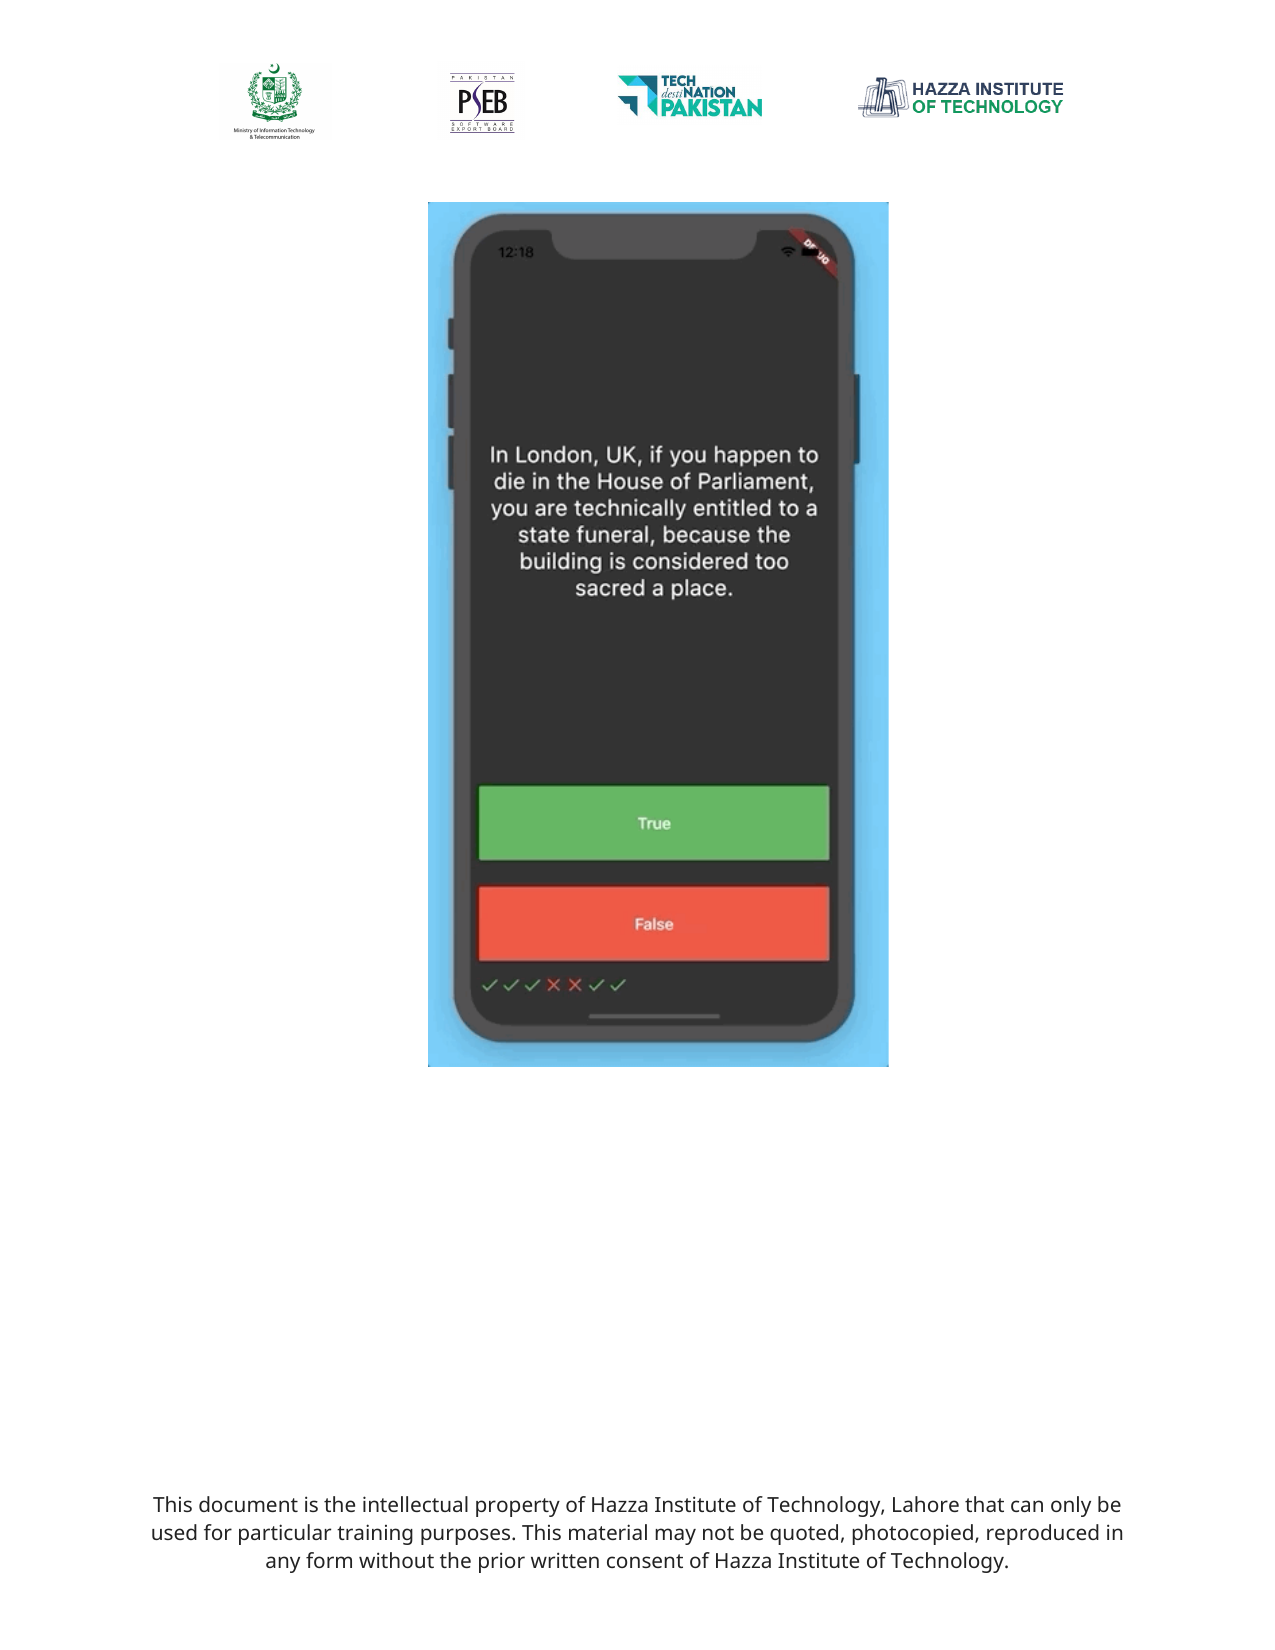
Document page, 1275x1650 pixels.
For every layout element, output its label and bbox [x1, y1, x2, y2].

picture [437, 61, 525, 140]
picture [428, 202, 889, 1067]
picture [854, 75, 1065, 120]
picture [617, 65, 763, 125]
picture [218, 63, 332, 140]
